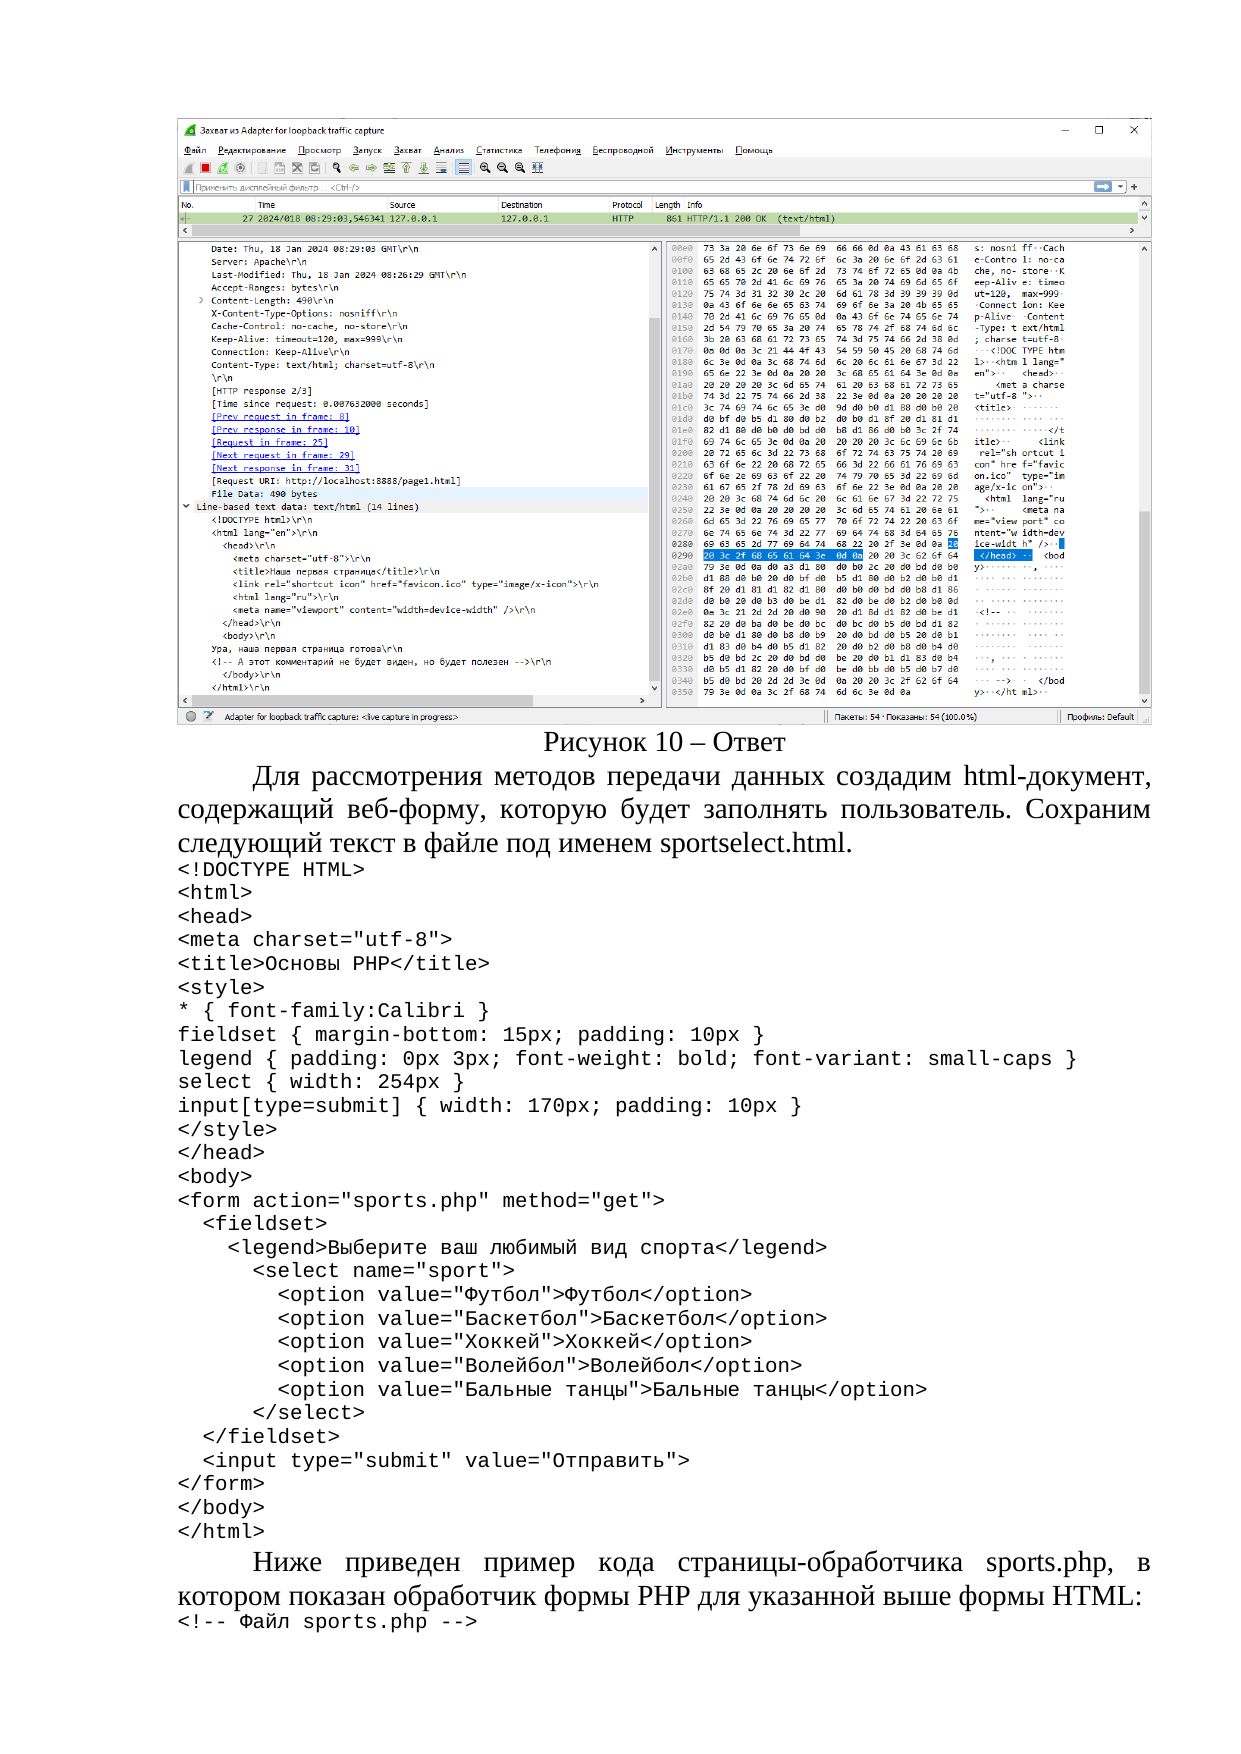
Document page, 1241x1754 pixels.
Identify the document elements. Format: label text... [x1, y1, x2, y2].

text </style> [177, 1119, 1152, 1142]
text <option value="Футбол">Футбол</option> [177, 1284, 1152, 1308]
text legend { padding: 0px 3px; font-weight: bold; font-variant: small-caps } [177, 1048, 1152, 1071]
text <form action="sports.php" method="get"> [177, 1189, 1152, 1213]
text <head> [177, 906, 1152, 929]
text <body> [177, 1166, 1152, 1189]
text Рисунок 10 – Ответ [177, 725, 1152, 758]
picture [177, 118, 1152, 725]
text input[type=submit] { width: 170px; padding: 10px } [177, 1095, 1152, 1119]
text <html> [177, 882, 1152, 906]
text <legend>Выберите ваш любимый вид спорта</legend> [177, 1237, 1152, 1261]
text * { font-family:Calibri } [177, 1000, 1152, 1024]
text <title>Основы PHP</title> [177, 953, 1152, 977]
text Ниже приведен пример кода страницы-обработчика sports.php, в котором показан обработчик формы PHP для указанной выше формы HTML: [177, 1544, 1152, 1611]
text <meta charset="utf-8"> [177, 929, 1152, 953]
text <fieldset> [177, 1213, 1152, 1237]
text </fieldset> [177, 1426, 1152, 1450]
text </html> [177, 1521, 1152, 1544]
text <input type="submit" value="Отправить"> [177, 1450, 1152, 1473]
text <!-- Файл sports.php --> [177, 1611, 1152, 1635]
text <option value="Волейбол">Волейбол</option> [177, 1355, 1152, 1379]
text fieldset { margin-bottom: 15px; padding: 10px } [177, 1024, 1152, 1048]
text <option value="Хоккей">Хоккей</option> [177, 1331, 1152, 1355]
text <option value="Баскетбол">Баскетбол</option> [177, 1308, 1152, 1331]
text <select name="sport"> [177, 1261, 1152, 1284]
text <style> [177, 977, 1152, 1000]
text </form> [177, 1473, 1152, 1497]
text select { width: 254px } [177, 1071, 1152, 1095]
text <!DOCTYPE HTML> [177, 858, 1152, 882]
text <option value="Бальные танцы">Бальные танцы</option> [177, 1379, 1152, 1402]
text </head> [177, 1142, 1152, 1166]
text </body> [177, 1497, 1152, 1521]
text </select> [177, 1402, 1152, 1426]
text Для рассмотрения методов передачи данных создадим html-документ, содержащий веб-форму, которую будет заполнять пользователь. Сохраним следующий текст в файле под именем sportselect.html. [177, 758, 1152, 858]
